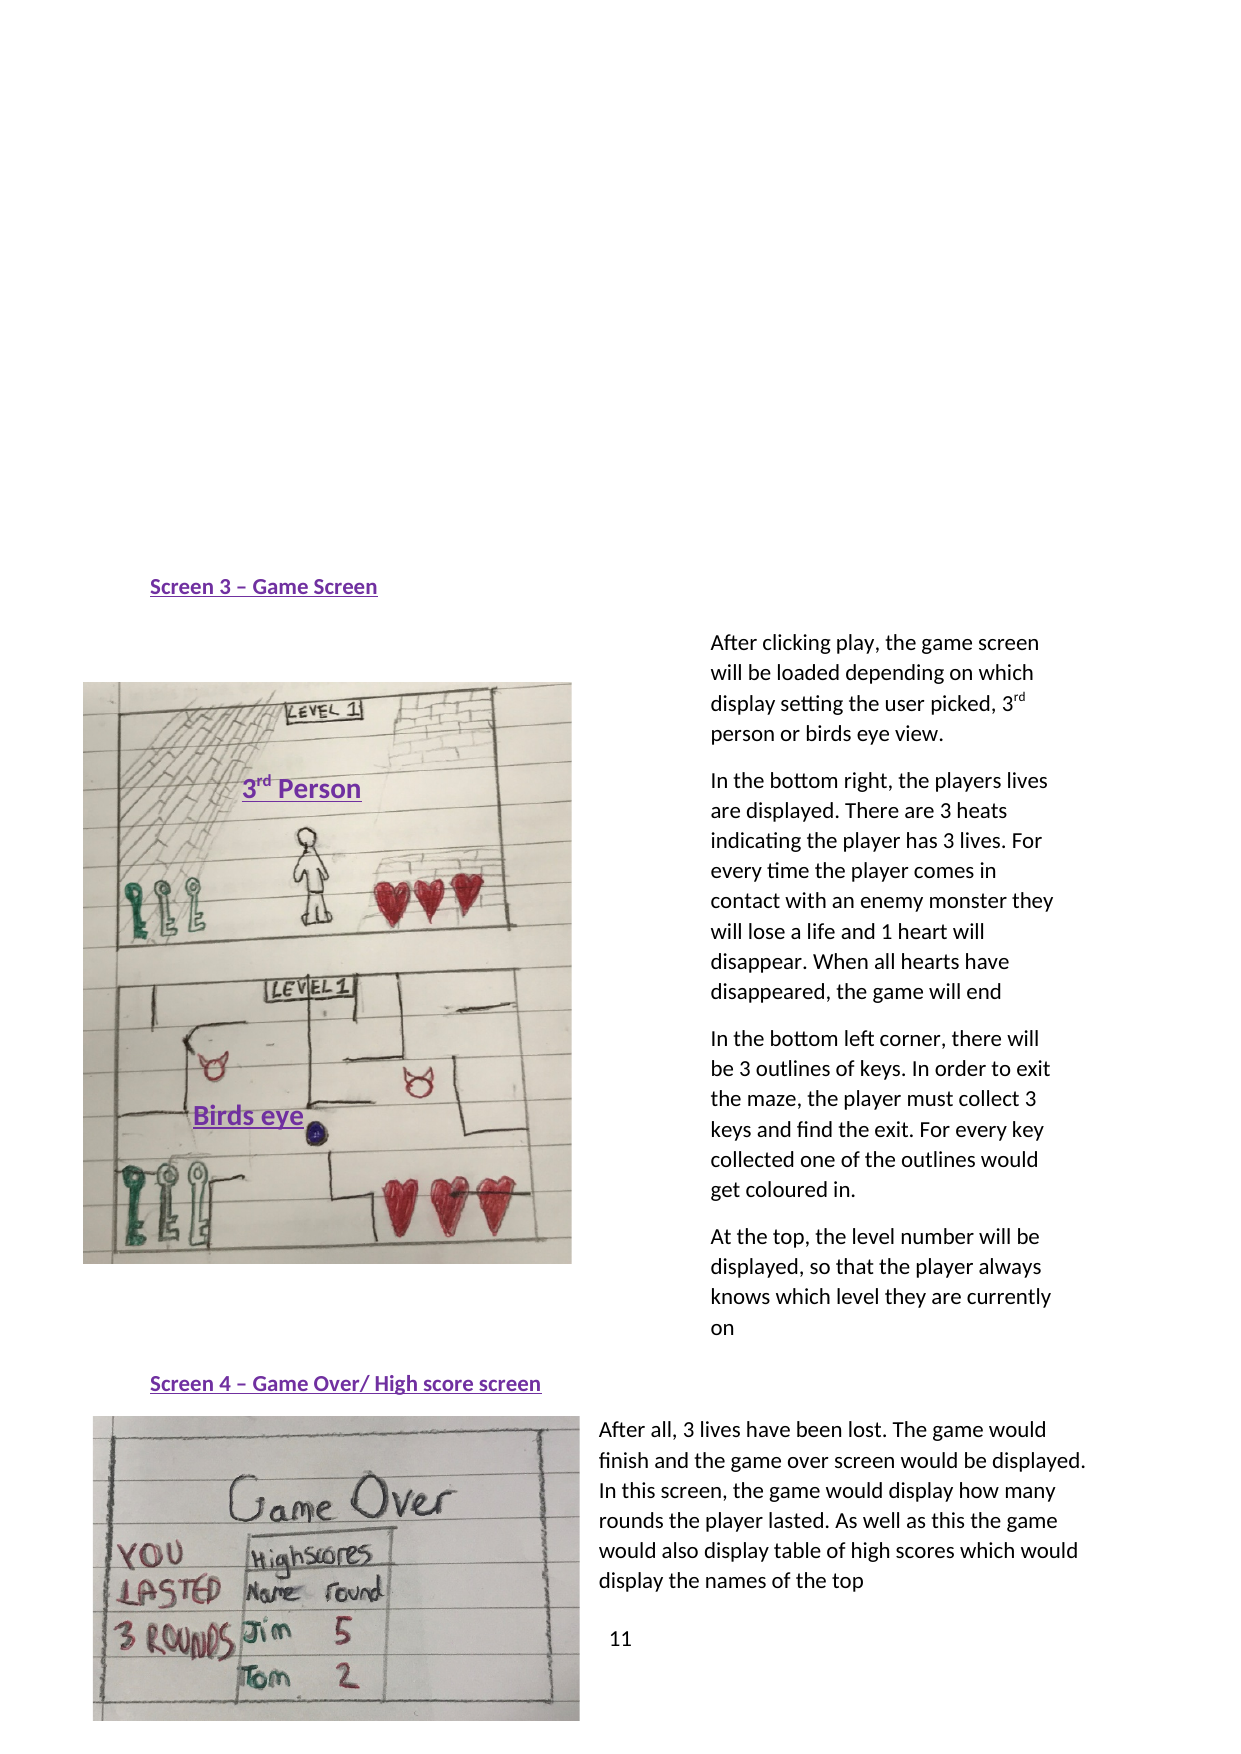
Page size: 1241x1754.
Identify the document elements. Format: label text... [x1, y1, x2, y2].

picture [83, 682, 572, 1264]
picture [92, 1416, 582, 1723]
text Screen 3 – Game Screen [150, 572, 1090, 600]
text After all, 3 lives have been lost. The game would finish and the game over screen would be displayed. In this screen, the game would display how many rounds the player lasted. As well as this the game would also display table of high scores which would display the names of the top [582, 1416, 1090, 1595]
text Screen 4 – Game Over/ High score screen [150, 1369, 1090, 1397]
